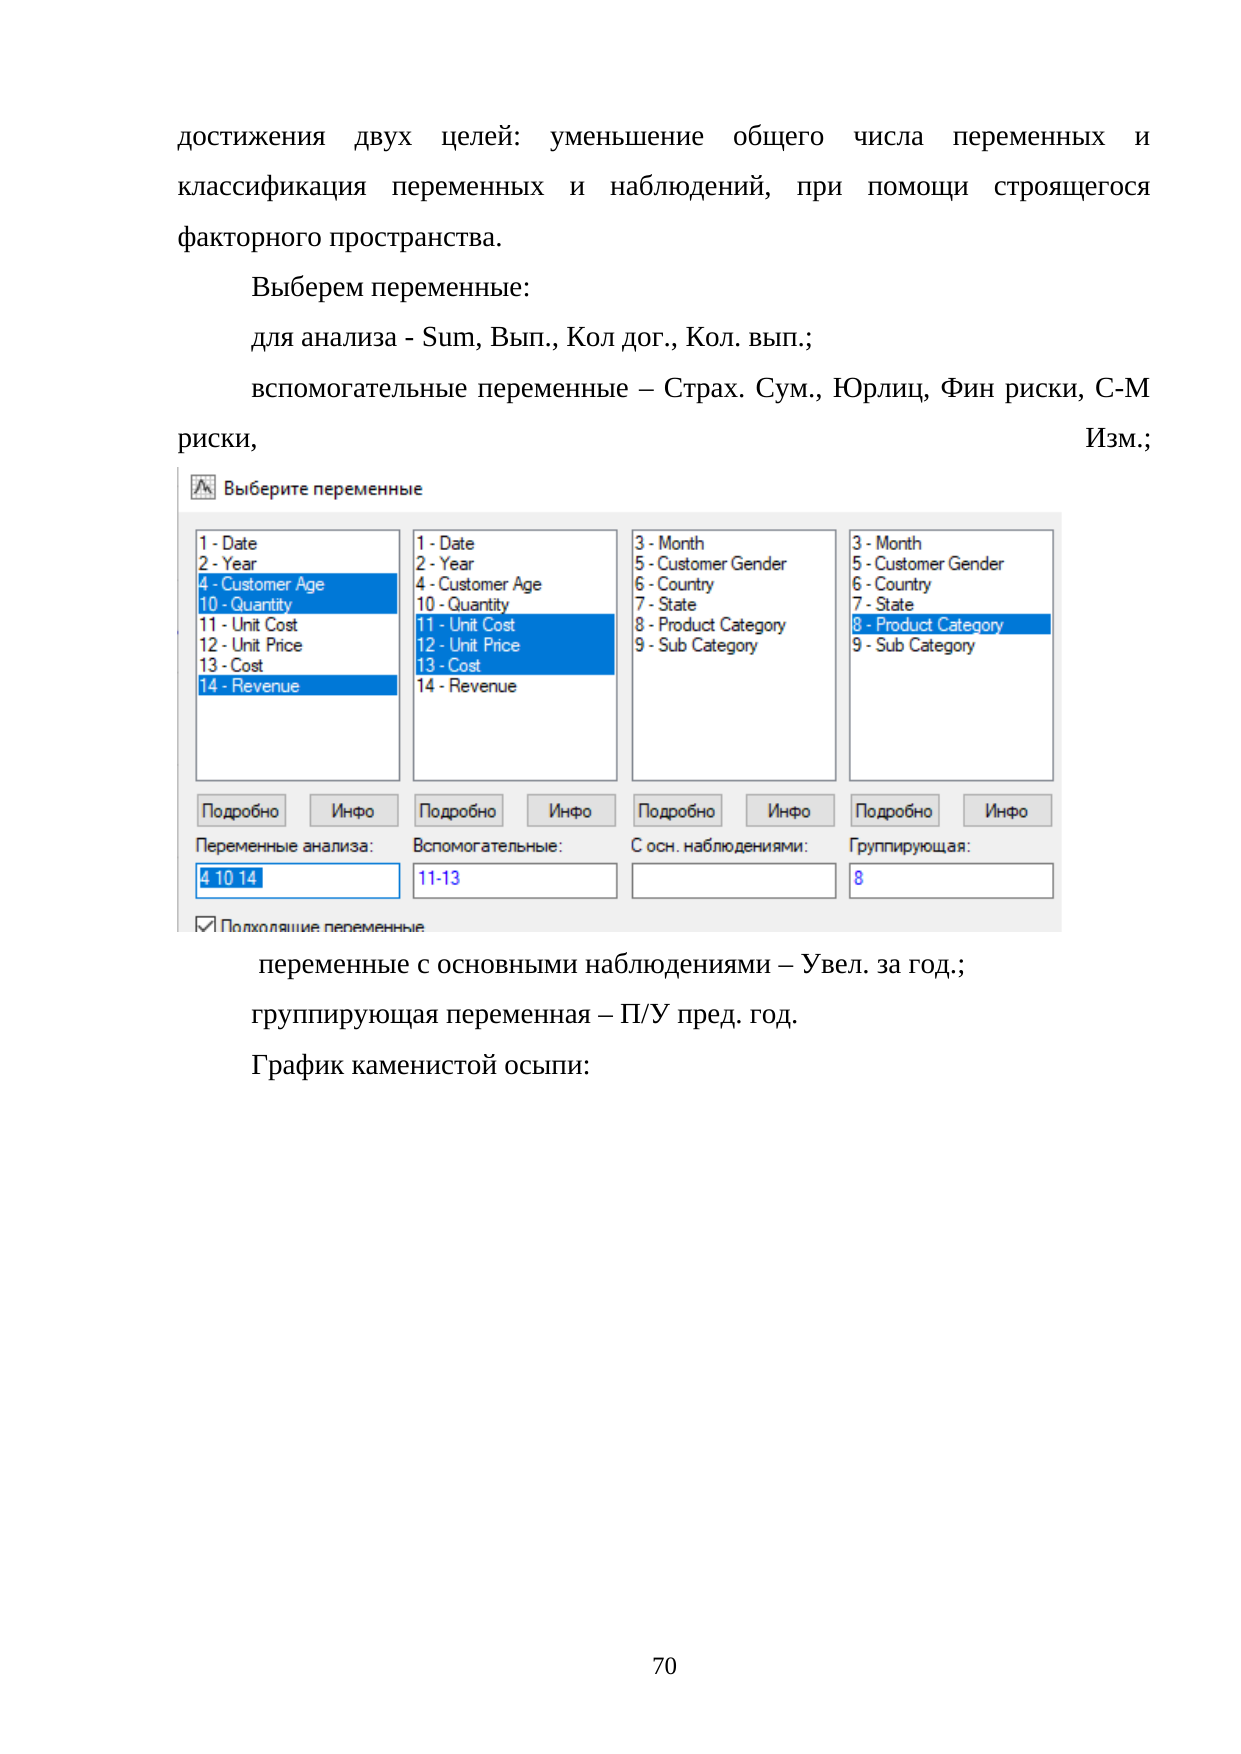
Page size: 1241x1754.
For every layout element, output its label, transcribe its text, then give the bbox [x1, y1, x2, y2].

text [177, 118, 1152, 252]
text для анализа - Sum, Вып., Кол дог., Кол. вып.; [177, 319, 1152, 353]
text переменные с основными наблюдениями – Увел. за год.; [177, 946, 1152, 980]
text График каменистой осыпи: [177, 1047, 1152, 1081]
text Выберем переменные: [177, 269, 1152, 303]
picture [177, 467, 1062, 932]
text группирующая переменная – П/У пред. год. [177, 997, 1152, 1030]
